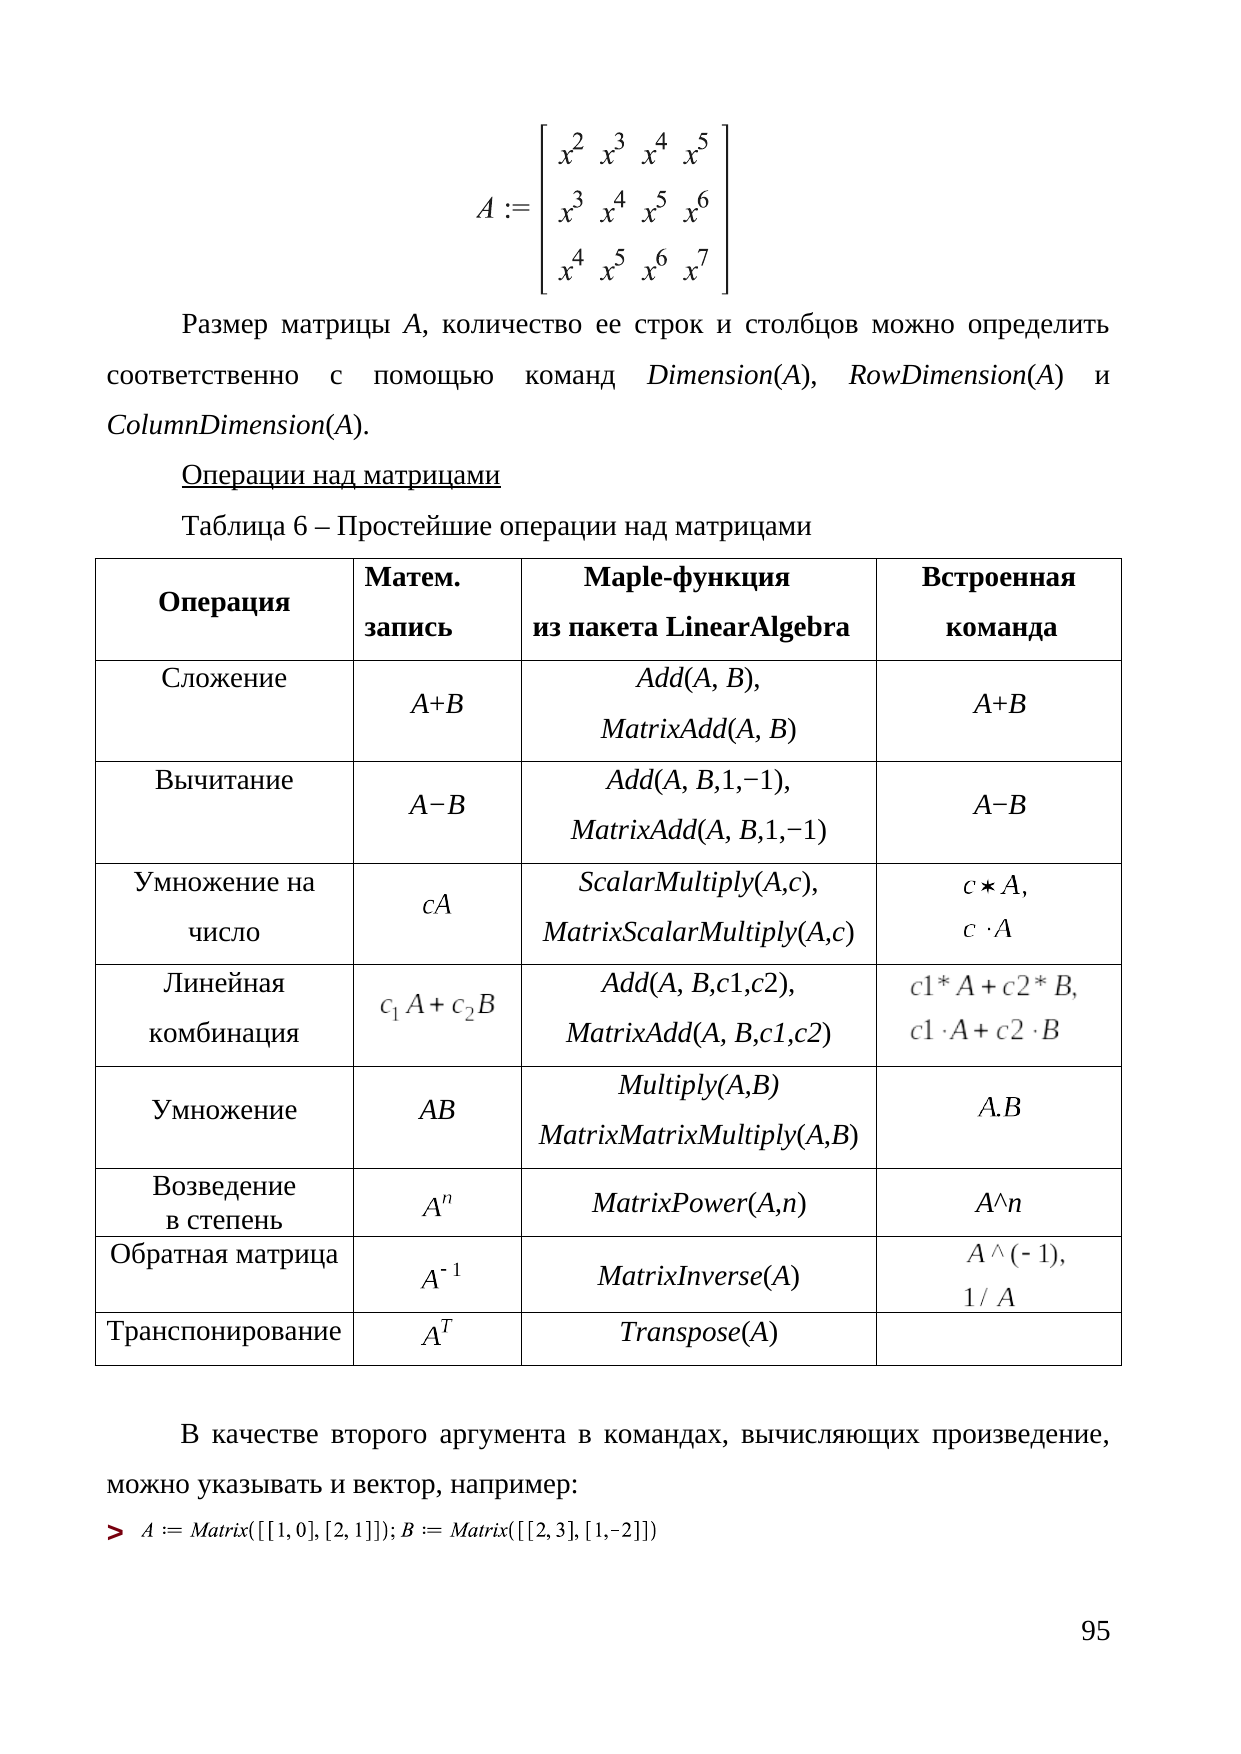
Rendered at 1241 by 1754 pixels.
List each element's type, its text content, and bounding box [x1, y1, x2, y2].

table_cell Умножение [96, 1067, 353, 1167]
table_cell [877, 1067, 1121, 1167]
table_cell A−B [354, 762, 521, 863]
text > [106, 1517, 1110, 1551]
table_cell Add(A, B,1,−1), MatrixAdd(A, B,1,−1) [522, 762, 876, 863]
table_cell Транспонирование [96, 1313, 353, 1365]
table_cell [354, 1313, 521, 1365]
table_cell Сложение [96, 661, 353, 761]
table_cell [354, 965, 521, 1066]
table_cell MatrixInverse(A) [522, 1237, 876, 1312]
text Таблица 6 ‒ Простейшие операции над матрицами [106, 508, 1110, 541]
table_cell Обратная матрица [96, 1237, 353, 1312]
table_cell Возведение в степень [96, 1169, 353, 1236]
table_cell Transpose(A) [522, 1313, 876, 1365]
text Операции над матрицами [106, 457, 1110, 491]
table_cell [877, 1313, 1121, 1365]
table_cell A+B [877, 661, 1121, 761]
table_cell A−B [877, 762, 1121, 863]
table_cell [877, 864, 1121, 964]
table_cell [877, 1237, 1121, 1312]
table_cell Add(A, B,с1,с2), MatrixAdd(A, B,с1,с2) [522, 965, 876, 1066]
table_cell ScalarMultiply(A,c), MatrixScalarMultiply(A,c) [522, 864, 876, 964]
table_cell MatrixPower(A,n) [522, 1169, 876, 1236]
table_cell Add(A, B), MatrixAdd(A, B) [522, 661, 876, 761]
table_cell Линейная комбинация [96, 965, 353, 1066]
table_cell [877, 965, 1121, 1066]
table_header Операция [96, 559, 353, 659]
table_cell Multiply(A,B) MatrixMatrixMultiply(A,B) [522, 1067, 876, 1167]
table_cell Умножение на число [96, 864, 353, 964]
table_cell [354, 864, 521, 964]
text Размер матрицы А, количество ее строк и столбцов можно определить соответственно с помощью команд Dimension(A), RowDimension(A) и ColumnDimension(A). [106, 306, 1110, 441]
table_cell [354, 1237, 521, 1312]
table_cell AB [354, 1067, 521, 1167]
table_header Встроенная команда [877, 559, 1121, 659]
table_cell [354, 1169, 521, 1236]
table_cell A+B [354, 661, 521, 761]
table_header Матем. запись [354, 559, 521, 659]
table_cell A^n [877, 1169, 1121, 1236]
text В качестве второго аргумента в командах, вычисляющих произведение, можно указывать и вектор, например: [106, 1416, 1110, 1500]
table_header Maple-функция из пакета LinearAlgebra [522, 559, 876, 659]
table_cell Вычитание [96, 762, 353, 863]
